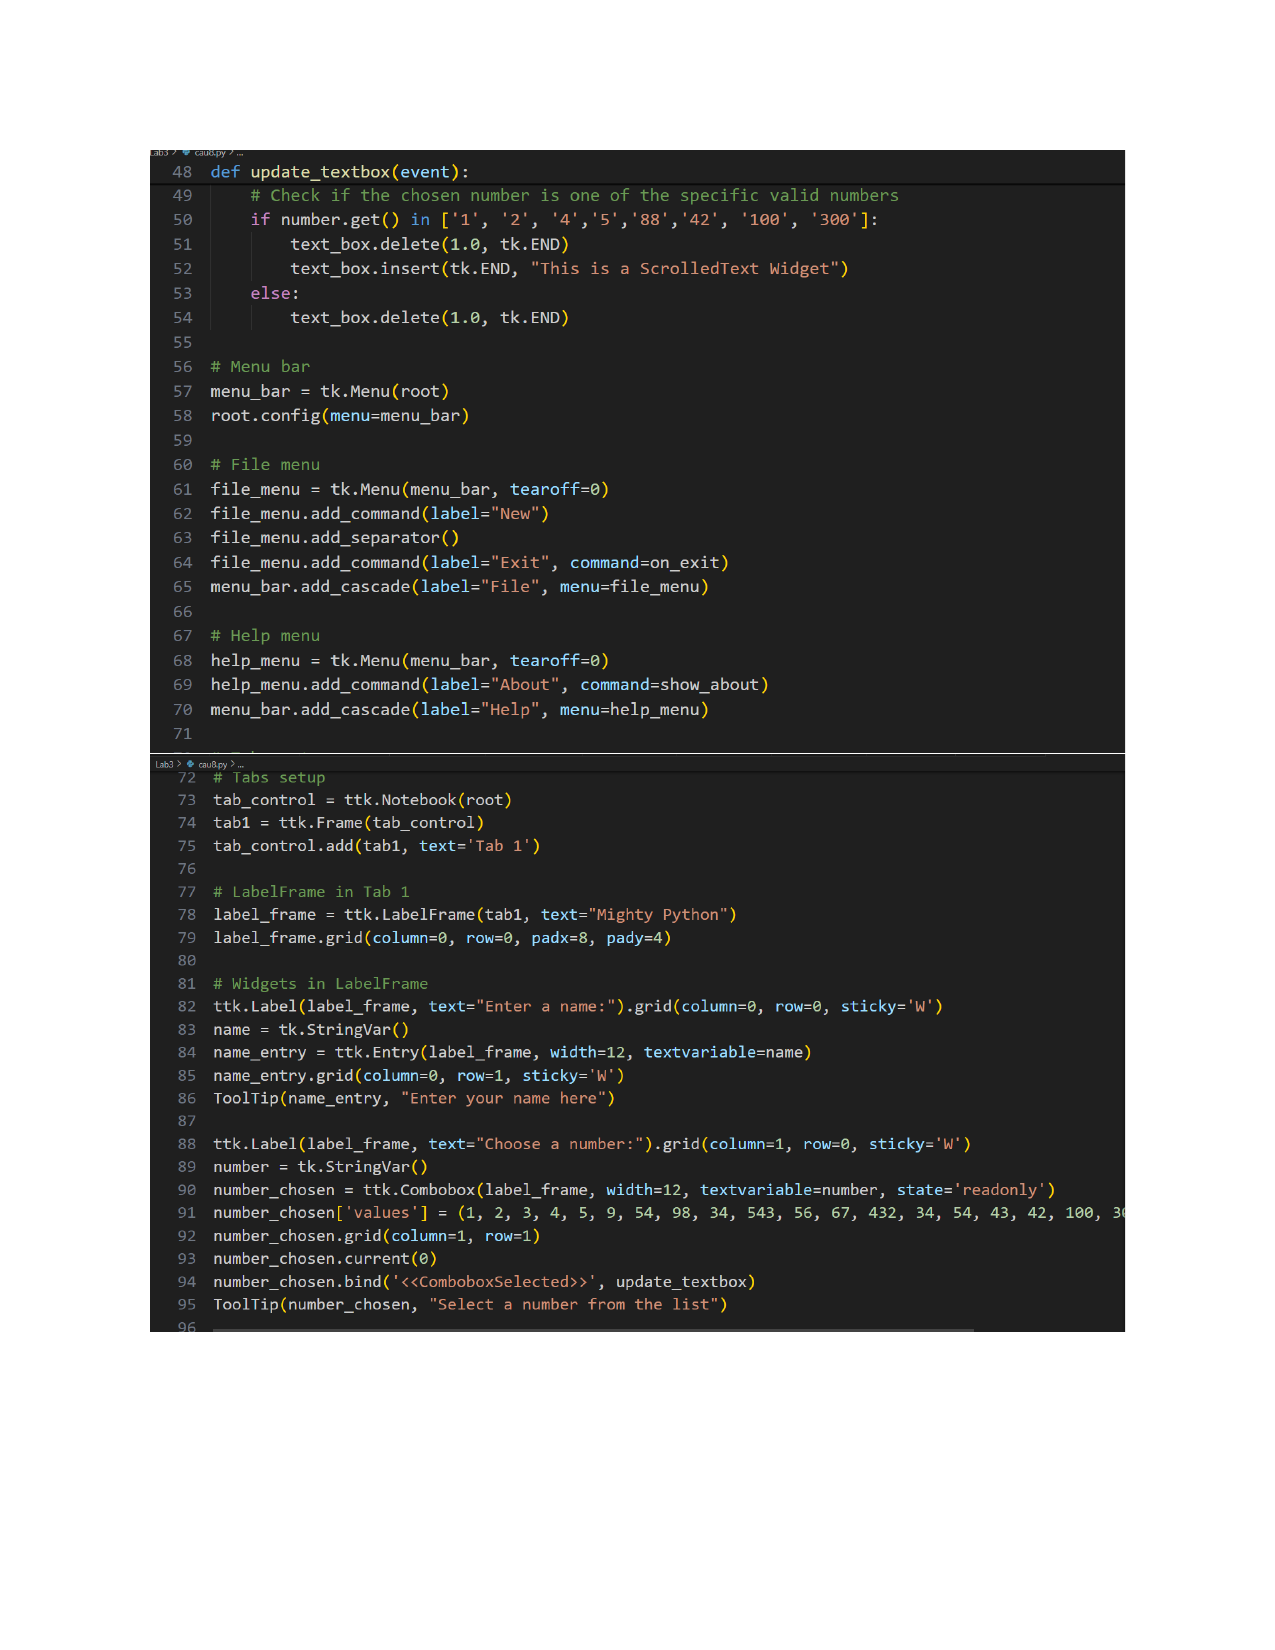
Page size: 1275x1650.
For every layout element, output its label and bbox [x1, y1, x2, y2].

picture [150, 754, 1125, 1332]
picture [150, 150, 1125, 753]
